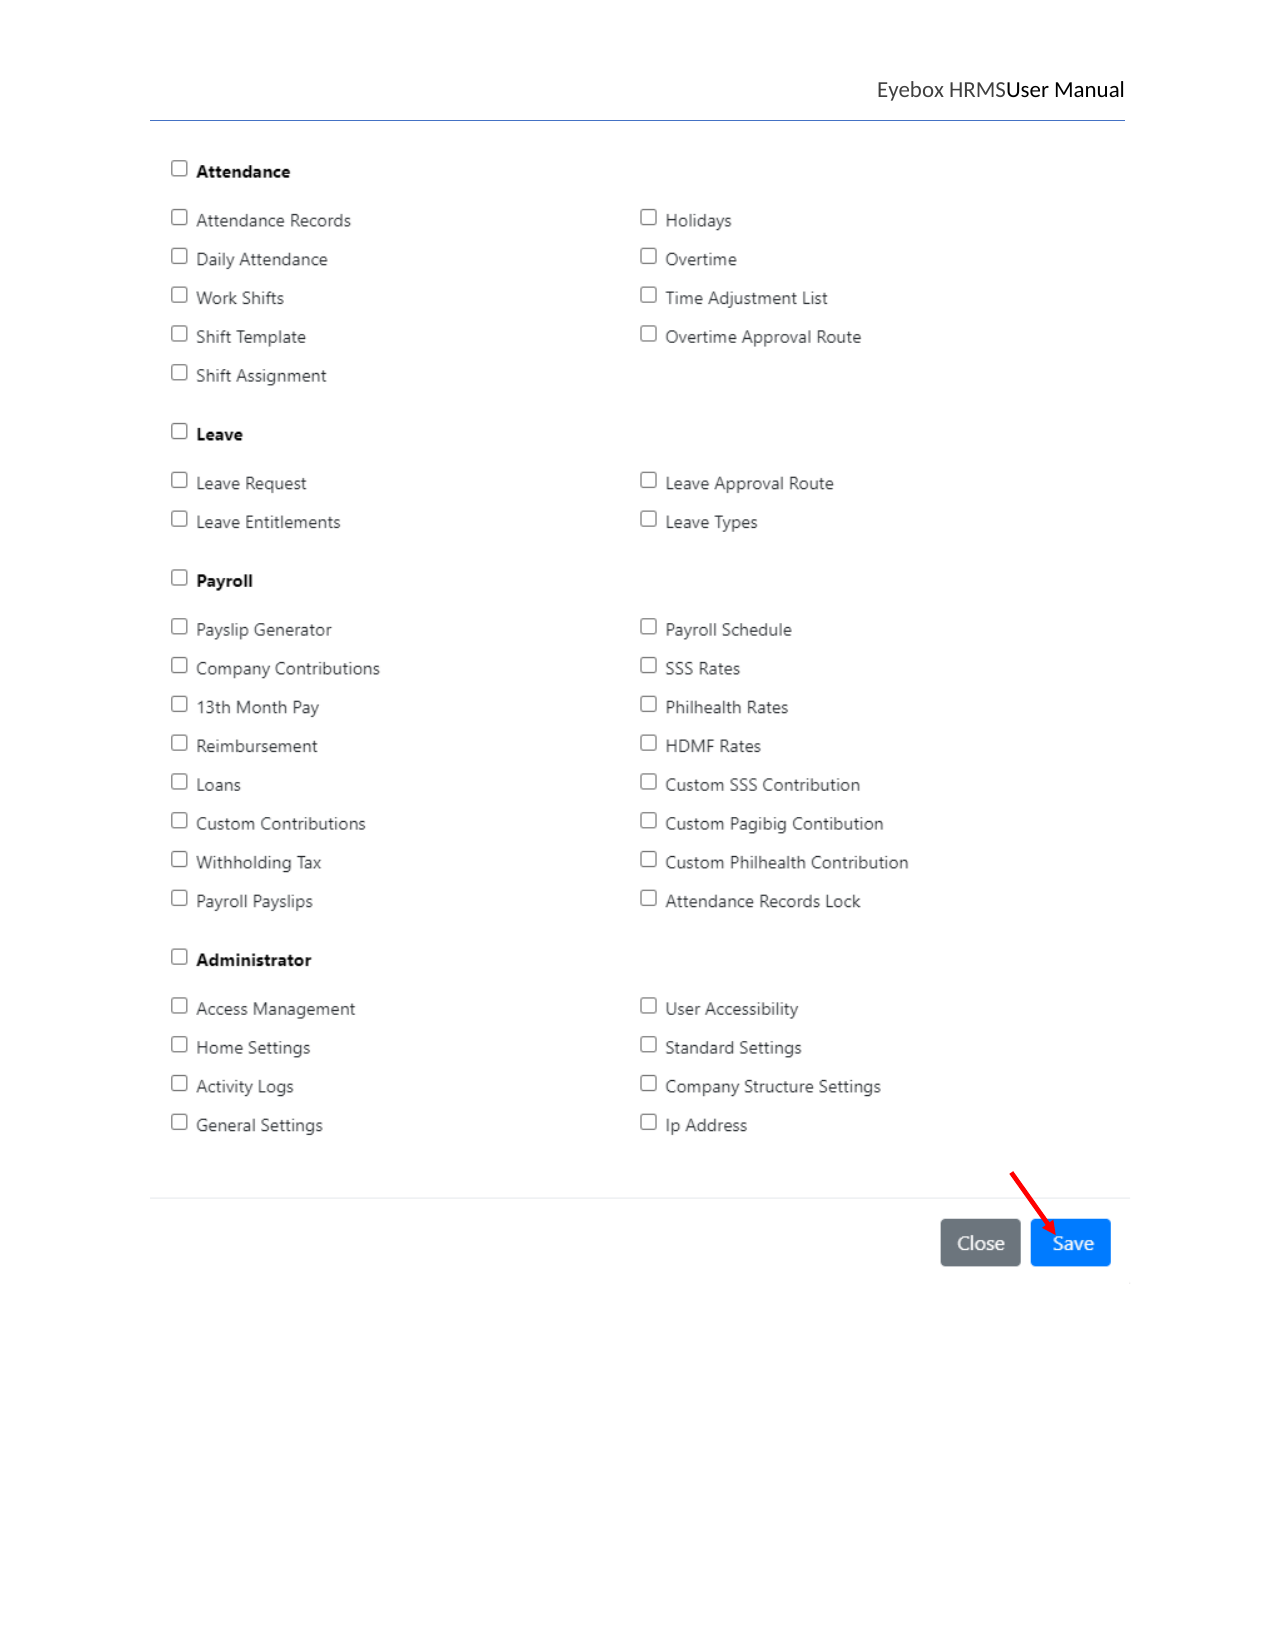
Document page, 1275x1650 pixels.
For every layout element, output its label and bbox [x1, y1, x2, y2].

picture [150, 150, 1130, 1284]
